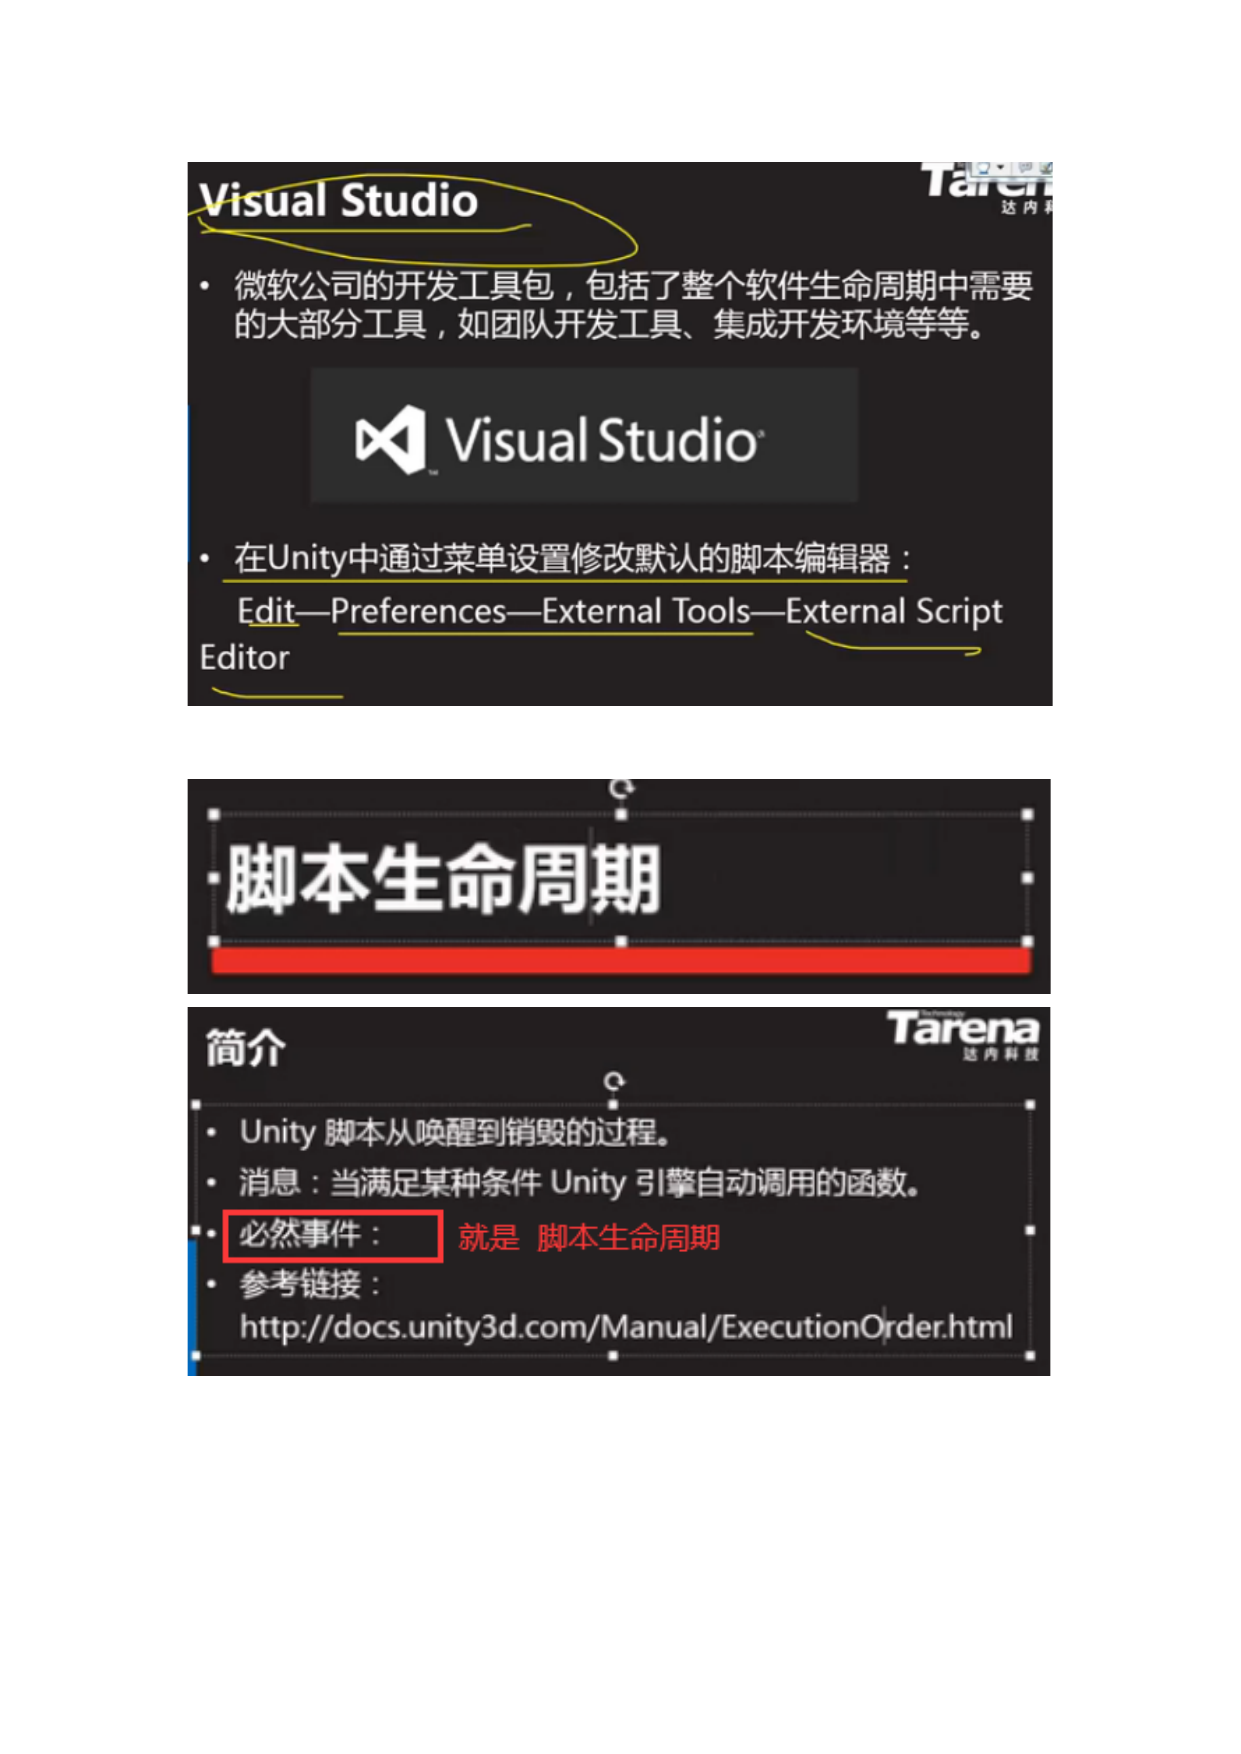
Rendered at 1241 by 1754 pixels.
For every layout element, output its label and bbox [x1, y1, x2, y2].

picture [187, 1007, 1051, 1376]
picture [187, 162, 1053, 706]
picture [187, 779, 1051, 994]
